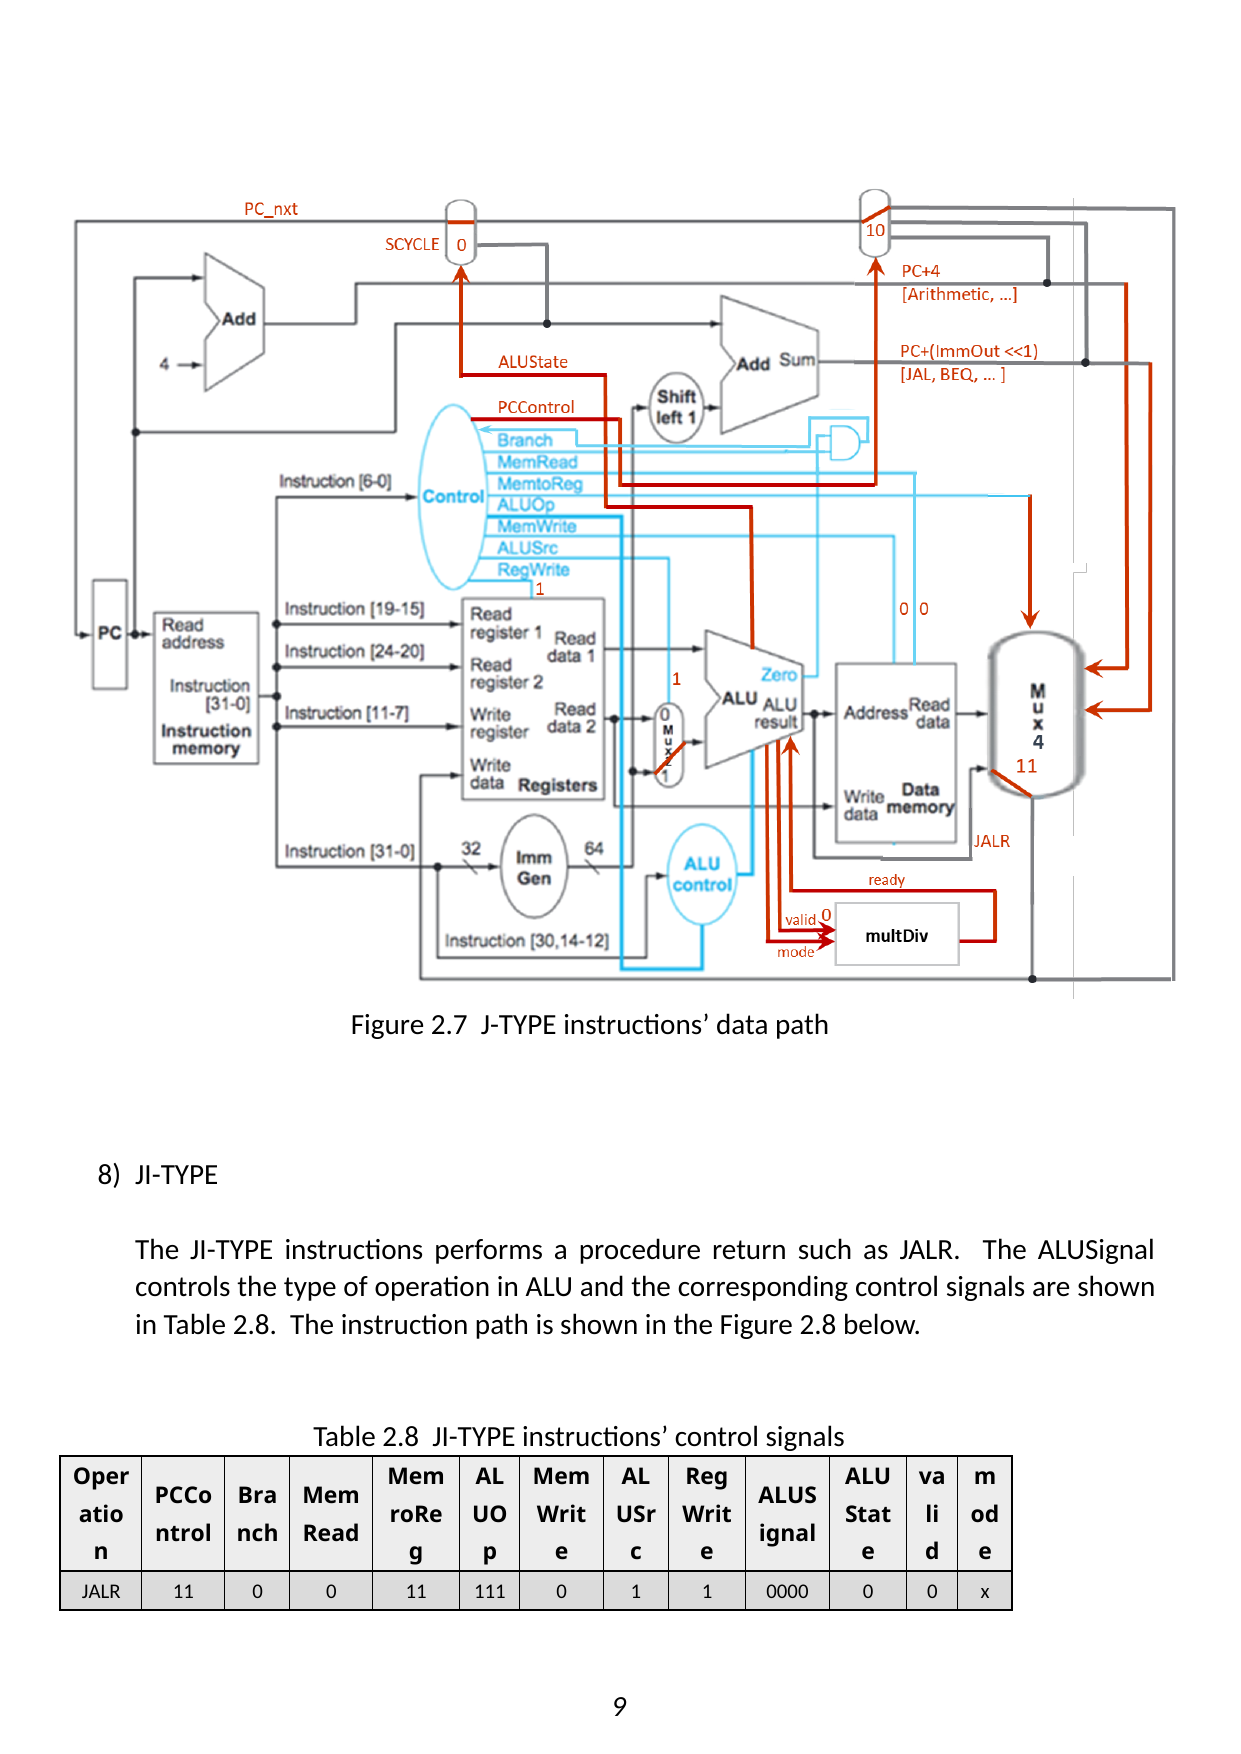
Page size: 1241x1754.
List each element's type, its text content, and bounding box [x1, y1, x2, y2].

table_header RegWrite [669, 1457, 745, 1570]
table_cell x [958, 1572, 1011, 1609]
table_cell 0000 [746, 1572, 829, 1609]
picture [60, 186, 1176, 999]
table_cell 1 [604, 1572, 668, 1609]
table_cell 11 [142, 1572, 224, 1609]
table_cell 0 [290, 1572, 372, 1609]
table_cell 1 [669, 1572, 745, 1609]
table_header Branch [225, 1457, 289, 1570]
table_header MemRead [290, 1457, 372, 1570]
list Figure 2.7 J-TYPE instructions’ data path [235, 1005, 1157, 1043]
list The JI-TYPE instructions performs a procedure return such as JALR. The ALUSignal controls the type of operation in ALU and the corresponding control signals are shown in Table 2.8. The instruction path is shown in the Figure 2.8 below. [135, 1230, 1157, 1343]
table_header MemWrite [520, 1457, 603, 1570]
table_cell 11 [373, 1572, 459, 1609]
table_header valid [907, 1457, 957, 1570]
table_header MemroReg [373, 1457, 459, 1570]
table_cell 0 [225, 1572, 289, 1609]
table_header mode [958, 1457, 1011, 1570]
list Table 2.8 JI-TYPE instructions’ control signals [135, 1418, 1157, 1455]
table_header ALUSignal [746, 1457, 829, 1570]
table_cell JALR [61, 1572, 141, 1609]
table_cell 111 [460, 1572, 519, 1609]
table_cell 0 [907, 1572, 957, 1609]
table_header ALUState [830, 1457, 906, 1570]
table_header ALUSrc [604, 1457, 668, 1570]
table_header ALUOp [460, 1457, 519, 1570]
table_cell 0 [830, 1572, 906, 1609]
list JI-TYPE [97, 1155, 1157, 1193]
table_header Operation [61, 1457, 141, 1570]
table_cell 0 [520, 1572, 603, 1609]
table_header PCControl [142, 1457, 224, 1570]
